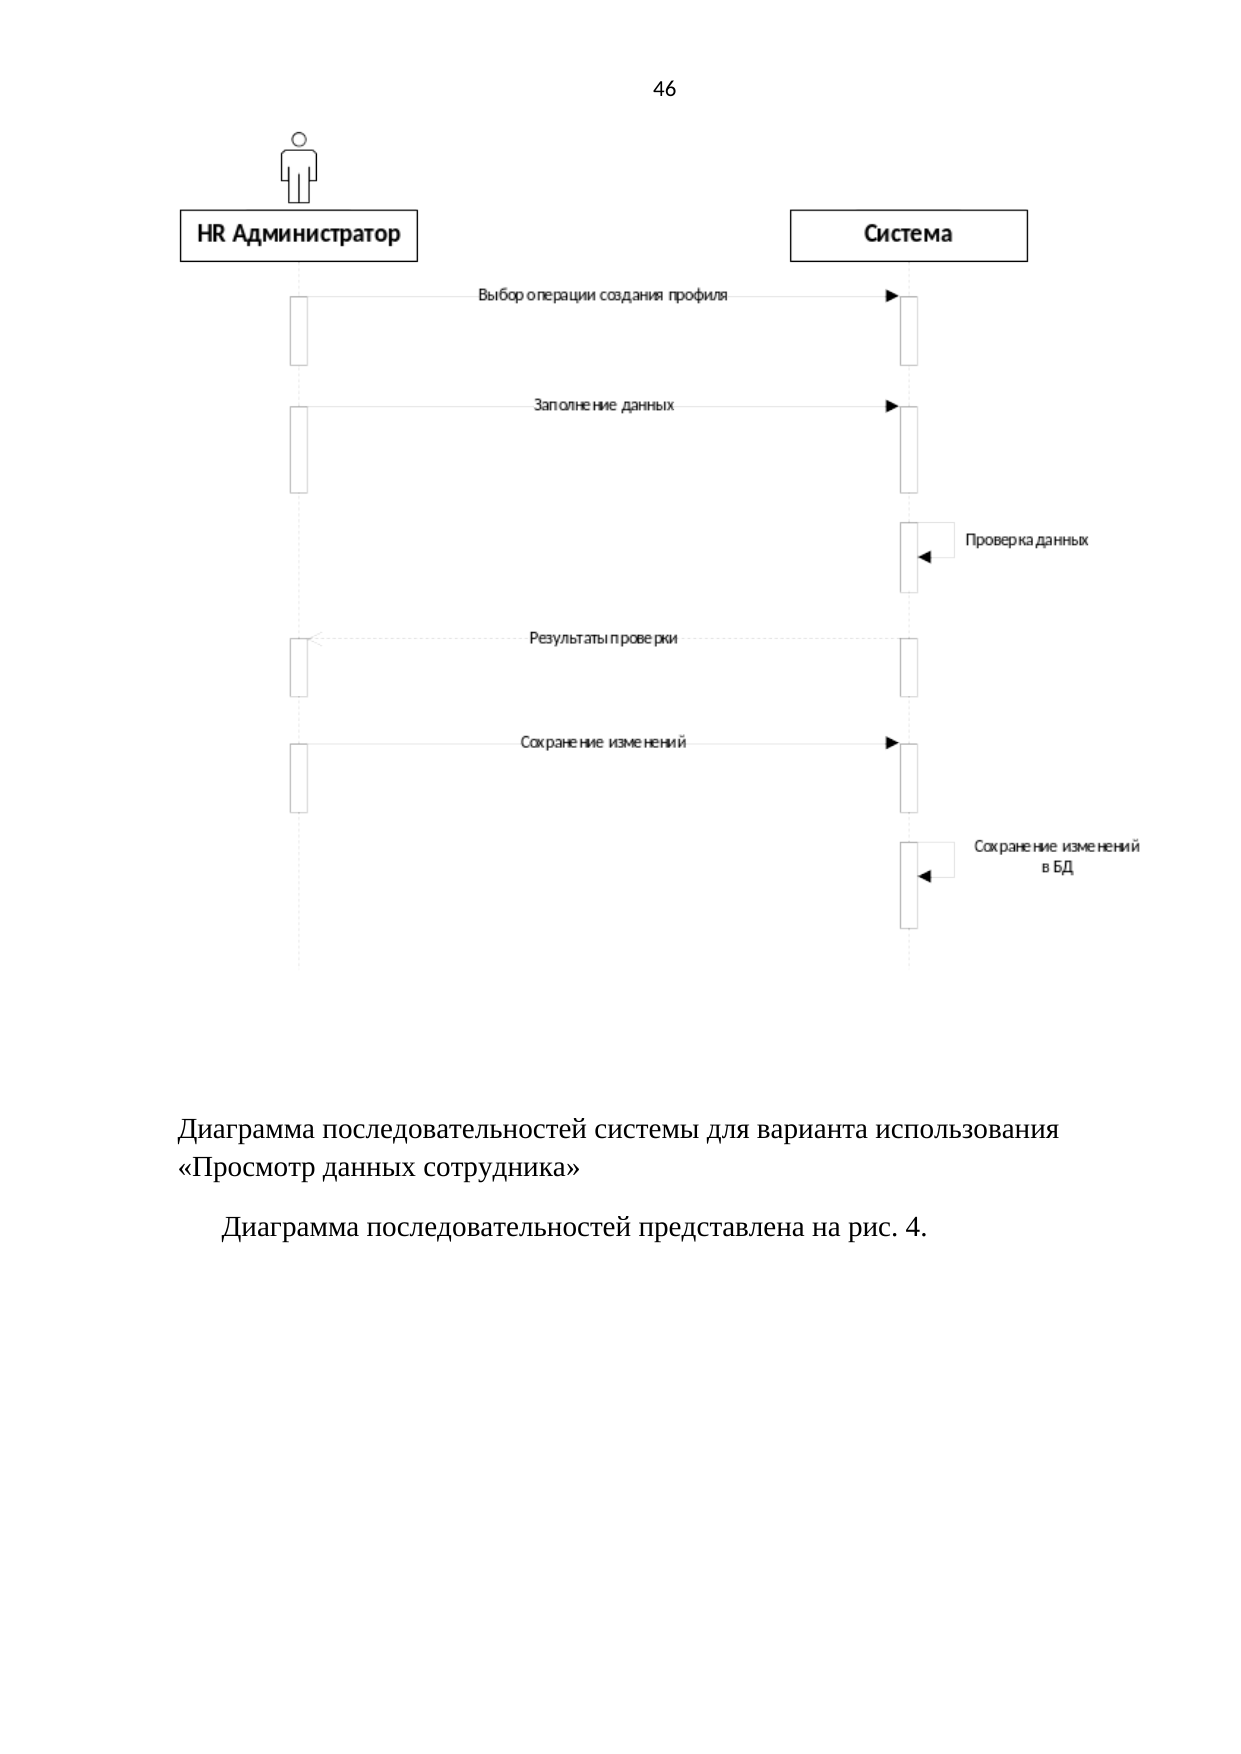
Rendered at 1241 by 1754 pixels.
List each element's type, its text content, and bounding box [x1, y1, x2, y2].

text Диаграмма последовательностей системы для варианта использования «Просмотр данных сотрудника» [177, 1111, 1152, 1183]
text Диаграмма последовательностей представлена на рис. 4. [177, 1209, 1152, 1242]
